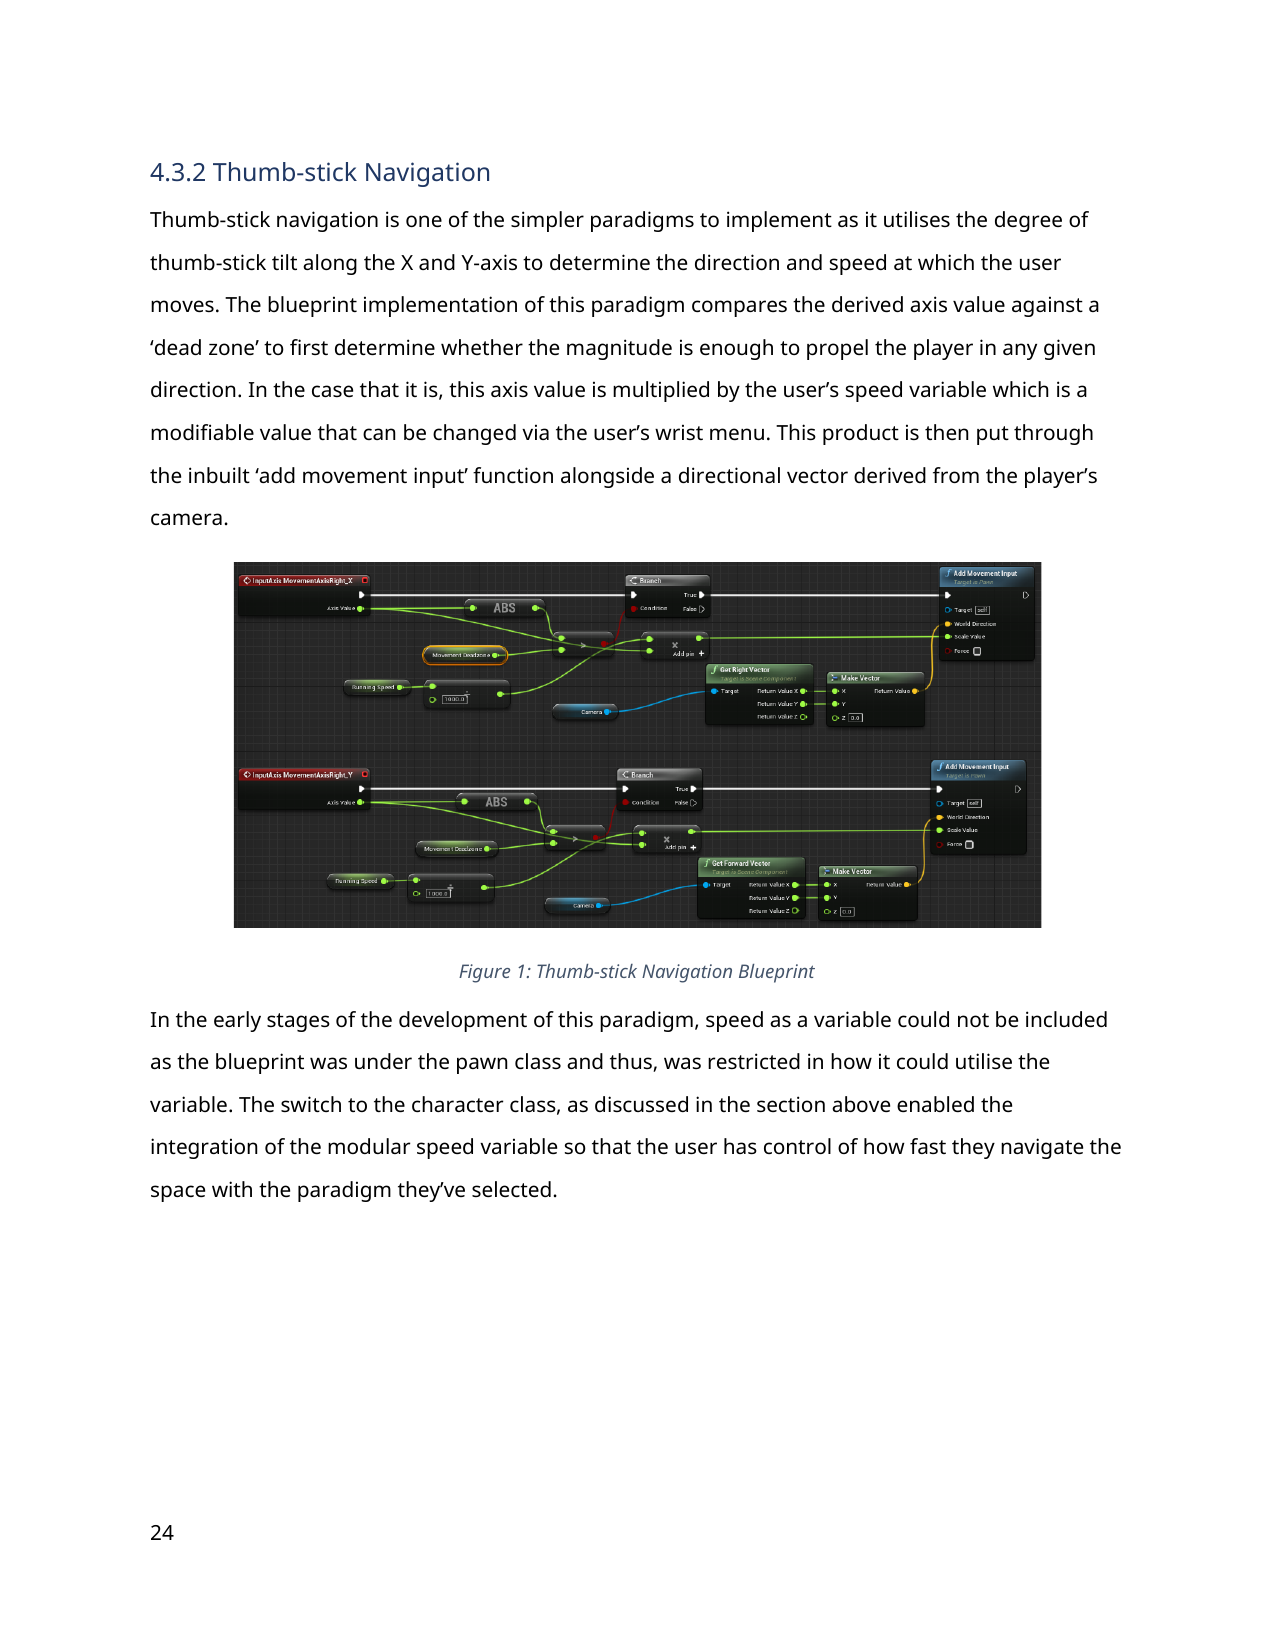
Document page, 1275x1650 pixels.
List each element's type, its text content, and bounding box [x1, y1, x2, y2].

text In the early stages of the development of this paradigm, speed as a variable could not be included as the blueprint was under the pawn class and thus, was restricted in how it could utilise the variable. The switch to the character class, as discussed in the section above enabled the integration of the modular speed variable so that the user has control of how fast they navigate the space with the paradigm they’ve selected. [150, 1005, 1125, 1203]
picture [233, 562, 1042, 928]
subtitle 4.3.2 Thumb-stick Navigation [150, 154, 1125, 188]
text Figure 1: Thumb-stick Navigation Blueprint [150, 958, 1125, 984]
text Thumb-stick navigation is one of the simpler paradigms to implement as it utilises the degree of thumb-stick tilt along the X and Y-axis to determine the direction and speed at which the user moves. The blueprint implementation of this paradigm compares the derived axis value against a ‘dead zone’ to first determine whether the magnitude is enough to propel the player in any given direction. In the case that it is, this axis value is multiplied by the user’s speed variable which is a modifiable value that can be changed via the user’s wrist menu. This product is then put through the inbuilt ‘add movement input’ function alongside a directional vector derived from the player’s camera. [150, 205, 1125, 532]
